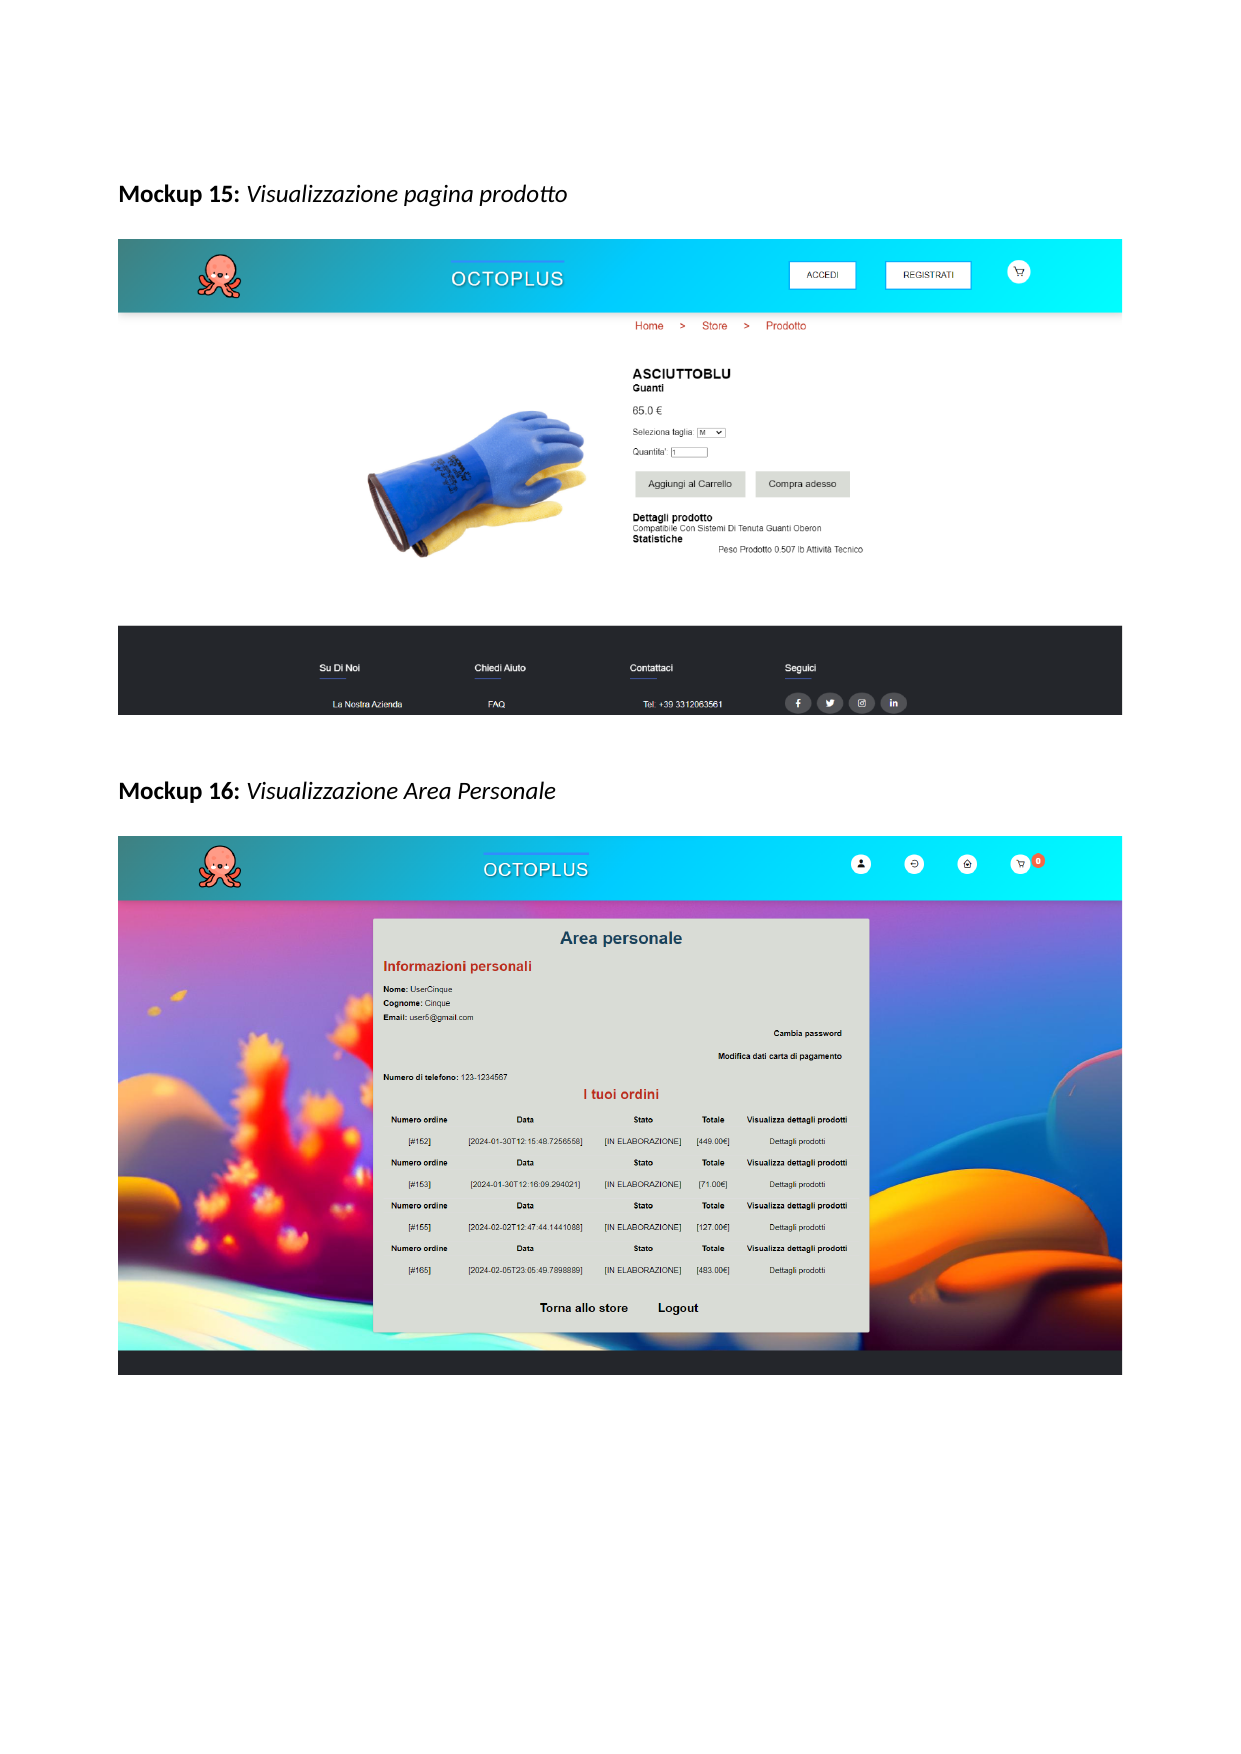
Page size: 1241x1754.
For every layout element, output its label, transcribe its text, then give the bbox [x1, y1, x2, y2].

picture [483, 272, 493, 285]
picture [118, 836, 1123, 1375]
picture [512, 272, 522, 285]
picture [484, 863, 491, 872]
text Mockup 16: Visualizzazione Area Personale [118, 775, 1122, 806]
text Mockup 15: Visualizzazione pagina prodotto [118, 178, 1122, 209]
picture [118, 239, 1123, 715]
